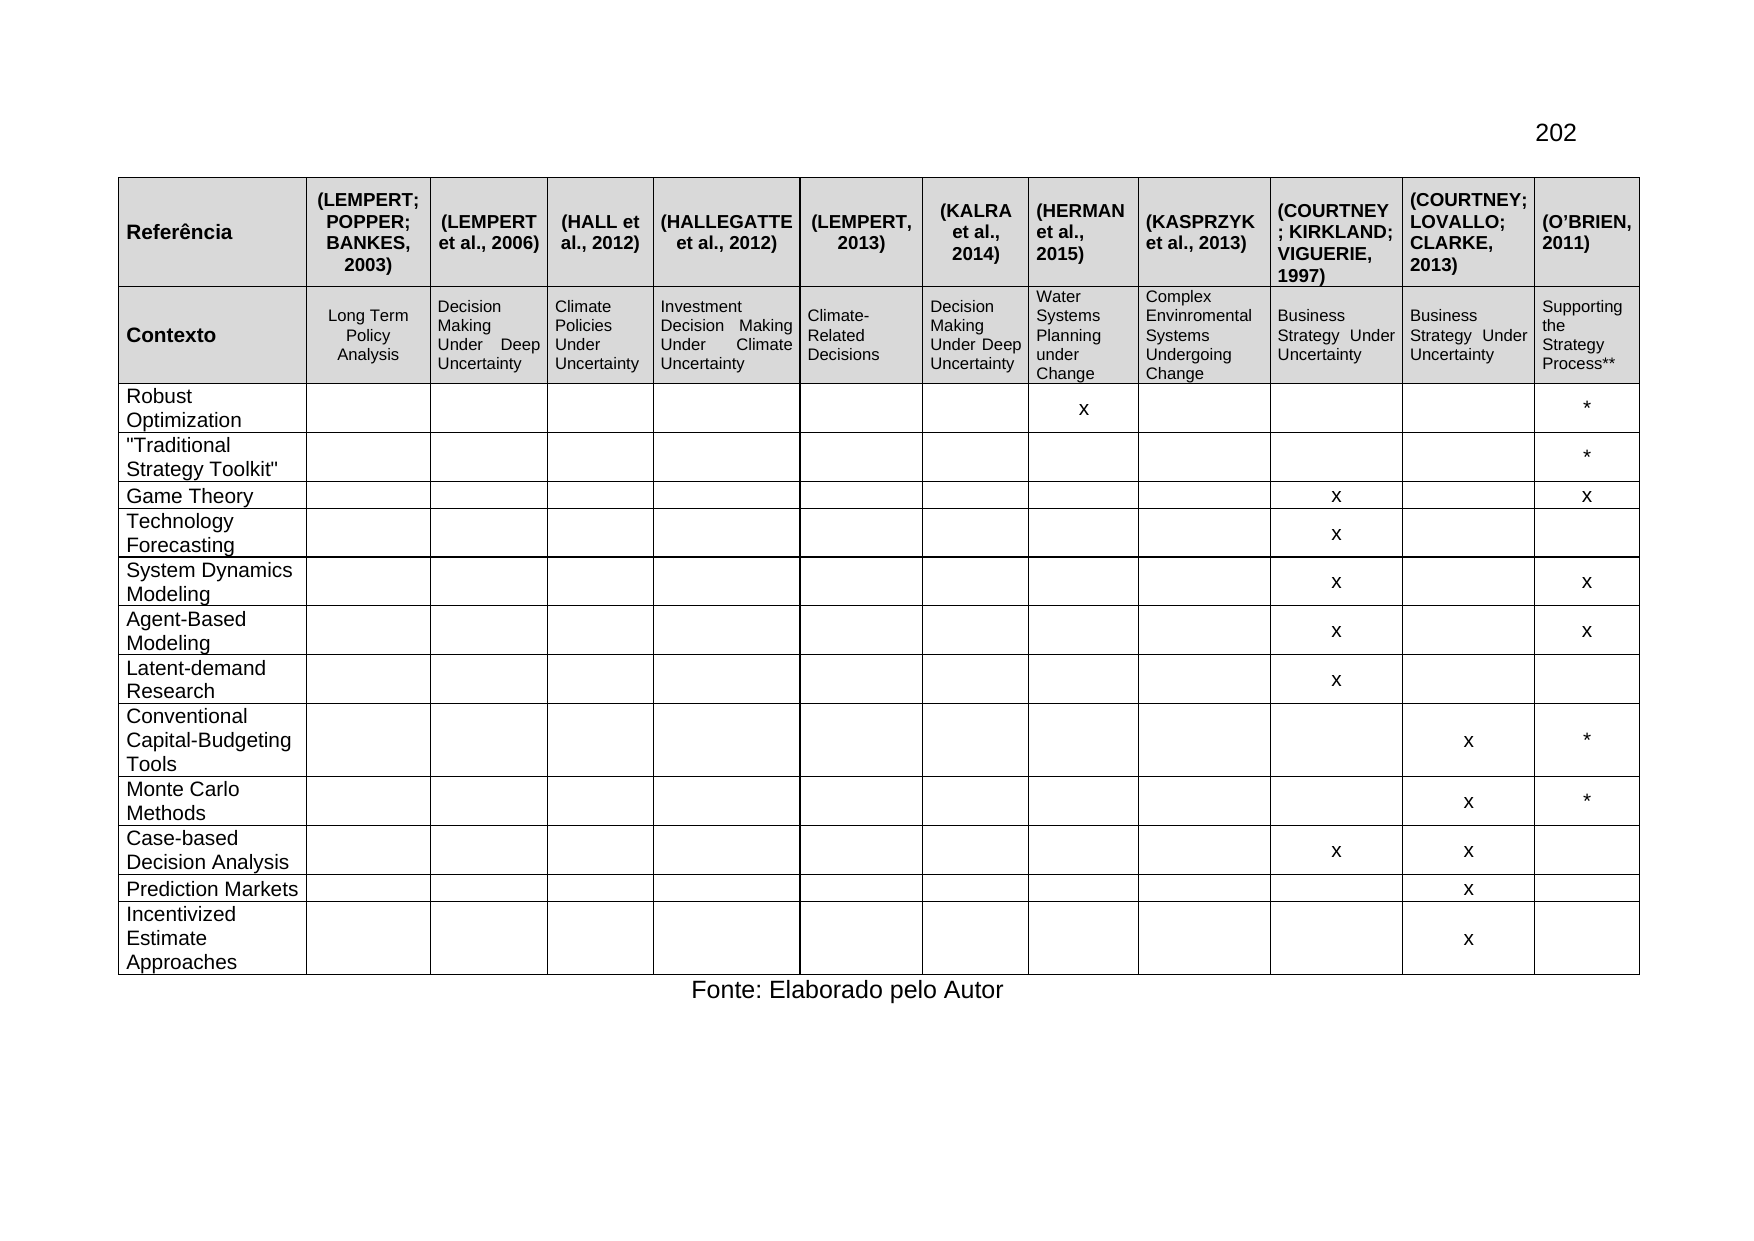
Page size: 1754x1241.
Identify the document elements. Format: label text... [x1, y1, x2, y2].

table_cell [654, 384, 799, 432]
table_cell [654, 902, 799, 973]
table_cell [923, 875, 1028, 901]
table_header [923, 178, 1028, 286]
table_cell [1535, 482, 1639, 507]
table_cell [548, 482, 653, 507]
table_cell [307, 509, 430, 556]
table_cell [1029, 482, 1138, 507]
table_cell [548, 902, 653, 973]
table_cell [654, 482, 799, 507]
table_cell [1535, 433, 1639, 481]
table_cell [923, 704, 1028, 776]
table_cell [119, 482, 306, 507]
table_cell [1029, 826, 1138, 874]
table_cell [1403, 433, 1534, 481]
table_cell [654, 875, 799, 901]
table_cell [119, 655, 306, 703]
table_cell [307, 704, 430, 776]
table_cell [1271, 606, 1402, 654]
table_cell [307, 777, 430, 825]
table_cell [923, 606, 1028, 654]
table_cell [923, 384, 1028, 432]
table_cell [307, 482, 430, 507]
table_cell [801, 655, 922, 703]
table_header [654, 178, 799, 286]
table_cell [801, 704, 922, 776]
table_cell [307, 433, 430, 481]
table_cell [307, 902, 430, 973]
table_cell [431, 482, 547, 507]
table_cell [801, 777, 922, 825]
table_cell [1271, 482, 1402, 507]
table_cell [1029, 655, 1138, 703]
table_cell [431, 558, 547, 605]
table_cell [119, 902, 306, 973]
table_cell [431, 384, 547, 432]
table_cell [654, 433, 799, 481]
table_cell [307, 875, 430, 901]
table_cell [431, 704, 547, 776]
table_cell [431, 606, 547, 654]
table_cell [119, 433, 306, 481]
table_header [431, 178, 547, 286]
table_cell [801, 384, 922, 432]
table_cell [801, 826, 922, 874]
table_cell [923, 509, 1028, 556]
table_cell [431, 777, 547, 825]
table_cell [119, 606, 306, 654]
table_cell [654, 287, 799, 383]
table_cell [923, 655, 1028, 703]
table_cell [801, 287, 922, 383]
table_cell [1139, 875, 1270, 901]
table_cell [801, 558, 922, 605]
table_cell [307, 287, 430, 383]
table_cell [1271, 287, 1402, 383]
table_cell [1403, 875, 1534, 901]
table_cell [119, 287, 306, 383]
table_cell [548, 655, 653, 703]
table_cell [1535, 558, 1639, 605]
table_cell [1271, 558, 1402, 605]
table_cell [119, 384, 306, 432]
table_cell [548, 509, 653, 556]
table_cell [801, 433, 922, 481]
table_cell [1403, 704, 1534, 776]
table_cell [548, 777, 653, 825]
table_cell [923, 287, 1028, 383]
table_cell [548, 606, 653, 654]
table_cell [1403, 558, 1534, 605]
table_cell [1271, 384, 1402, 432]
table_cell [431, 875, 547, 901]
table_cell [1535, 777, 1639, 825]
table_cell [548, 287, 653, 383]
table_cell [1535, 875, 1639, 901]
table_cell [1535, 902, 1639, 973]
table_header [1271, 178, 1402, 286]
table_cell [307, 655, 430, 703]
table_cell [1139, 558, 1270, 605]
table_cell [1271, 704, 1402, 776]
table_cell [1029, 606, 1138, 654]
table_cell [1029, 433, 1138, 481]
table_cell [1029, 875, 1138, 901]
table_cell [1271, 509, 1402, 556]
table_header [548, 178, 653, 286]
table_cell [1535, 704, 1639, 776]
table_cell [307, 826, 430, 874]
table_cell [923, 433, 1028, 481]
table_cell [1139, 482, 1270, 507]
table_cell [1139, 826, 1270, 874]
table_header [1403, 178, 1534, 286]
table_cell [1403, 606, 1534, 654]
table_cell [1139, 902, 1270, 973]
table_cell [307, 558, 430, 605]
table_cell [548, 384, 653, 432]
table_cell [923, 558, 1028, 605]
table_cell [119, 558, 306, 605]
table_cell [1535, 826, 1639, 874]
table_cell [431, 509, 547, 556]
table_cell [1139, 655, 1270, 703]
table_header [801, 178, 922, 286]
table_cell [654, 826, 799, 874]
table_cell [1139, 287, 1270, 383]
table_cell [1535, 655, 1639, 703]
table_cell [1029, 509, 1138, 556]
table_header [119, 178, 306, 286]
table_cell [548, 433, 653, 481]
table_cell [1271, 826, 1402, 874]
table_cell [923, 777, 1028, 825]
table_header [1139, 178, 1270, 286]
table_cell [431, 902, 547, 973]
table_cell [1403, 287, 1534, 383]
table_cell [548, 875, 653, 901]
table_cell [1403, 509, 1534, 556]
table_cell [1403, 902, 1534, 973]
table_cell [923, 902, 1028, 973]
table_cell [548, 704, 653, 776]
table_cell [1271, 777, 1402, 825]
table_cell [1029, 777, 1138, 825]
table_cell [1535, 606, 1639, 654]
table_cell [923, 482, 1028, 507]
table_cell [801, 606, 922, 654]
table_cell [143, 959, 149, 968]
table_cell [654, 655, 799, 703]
text Fonte: Elaborado pelo Autor [118, 975, 1577, 1003]
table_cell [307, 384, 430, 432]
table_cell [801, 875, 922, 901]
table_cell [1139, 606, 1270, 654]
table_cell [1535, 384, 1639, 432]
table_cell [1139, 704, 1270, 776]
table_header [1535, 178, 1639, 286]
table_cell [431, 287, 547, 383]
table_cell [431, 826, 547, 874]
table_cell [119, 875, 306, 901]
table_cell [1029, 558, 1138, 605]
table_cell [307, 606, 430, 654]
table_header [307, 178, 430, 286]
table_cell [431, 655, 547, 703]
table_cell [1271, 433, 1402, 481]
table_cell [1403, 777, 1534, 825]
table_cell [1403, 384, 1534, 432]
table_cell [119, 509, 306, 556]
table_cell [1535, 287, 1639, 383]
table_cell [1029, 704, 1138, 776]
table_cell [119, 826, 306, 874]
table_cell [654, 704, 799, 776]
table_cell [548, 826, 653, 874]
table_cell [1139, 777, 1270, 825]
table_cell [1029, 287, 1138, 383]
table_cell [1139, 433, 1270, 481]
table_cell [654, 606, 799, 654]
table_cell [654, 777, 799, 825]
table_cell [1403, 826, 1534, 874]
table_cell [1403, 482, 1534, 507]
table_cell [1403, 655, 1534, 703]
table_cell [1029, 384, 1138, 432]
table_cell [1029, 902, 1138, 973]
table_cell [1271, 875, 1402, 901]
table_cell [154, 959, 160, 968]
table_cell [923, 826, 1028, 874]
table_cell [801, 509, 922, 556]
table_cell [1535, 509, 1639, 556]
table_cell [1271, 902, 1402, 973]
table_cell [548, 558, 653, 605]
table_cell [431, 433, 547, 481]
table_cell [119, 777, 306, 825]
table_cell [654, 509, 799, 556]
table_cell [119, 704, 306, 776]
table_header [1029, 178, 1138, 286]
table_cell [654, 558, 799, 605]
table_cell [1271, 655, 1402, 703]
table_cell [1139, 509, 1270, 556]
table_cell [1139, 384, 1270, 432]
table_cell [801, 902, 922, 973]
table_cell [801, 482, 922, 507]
